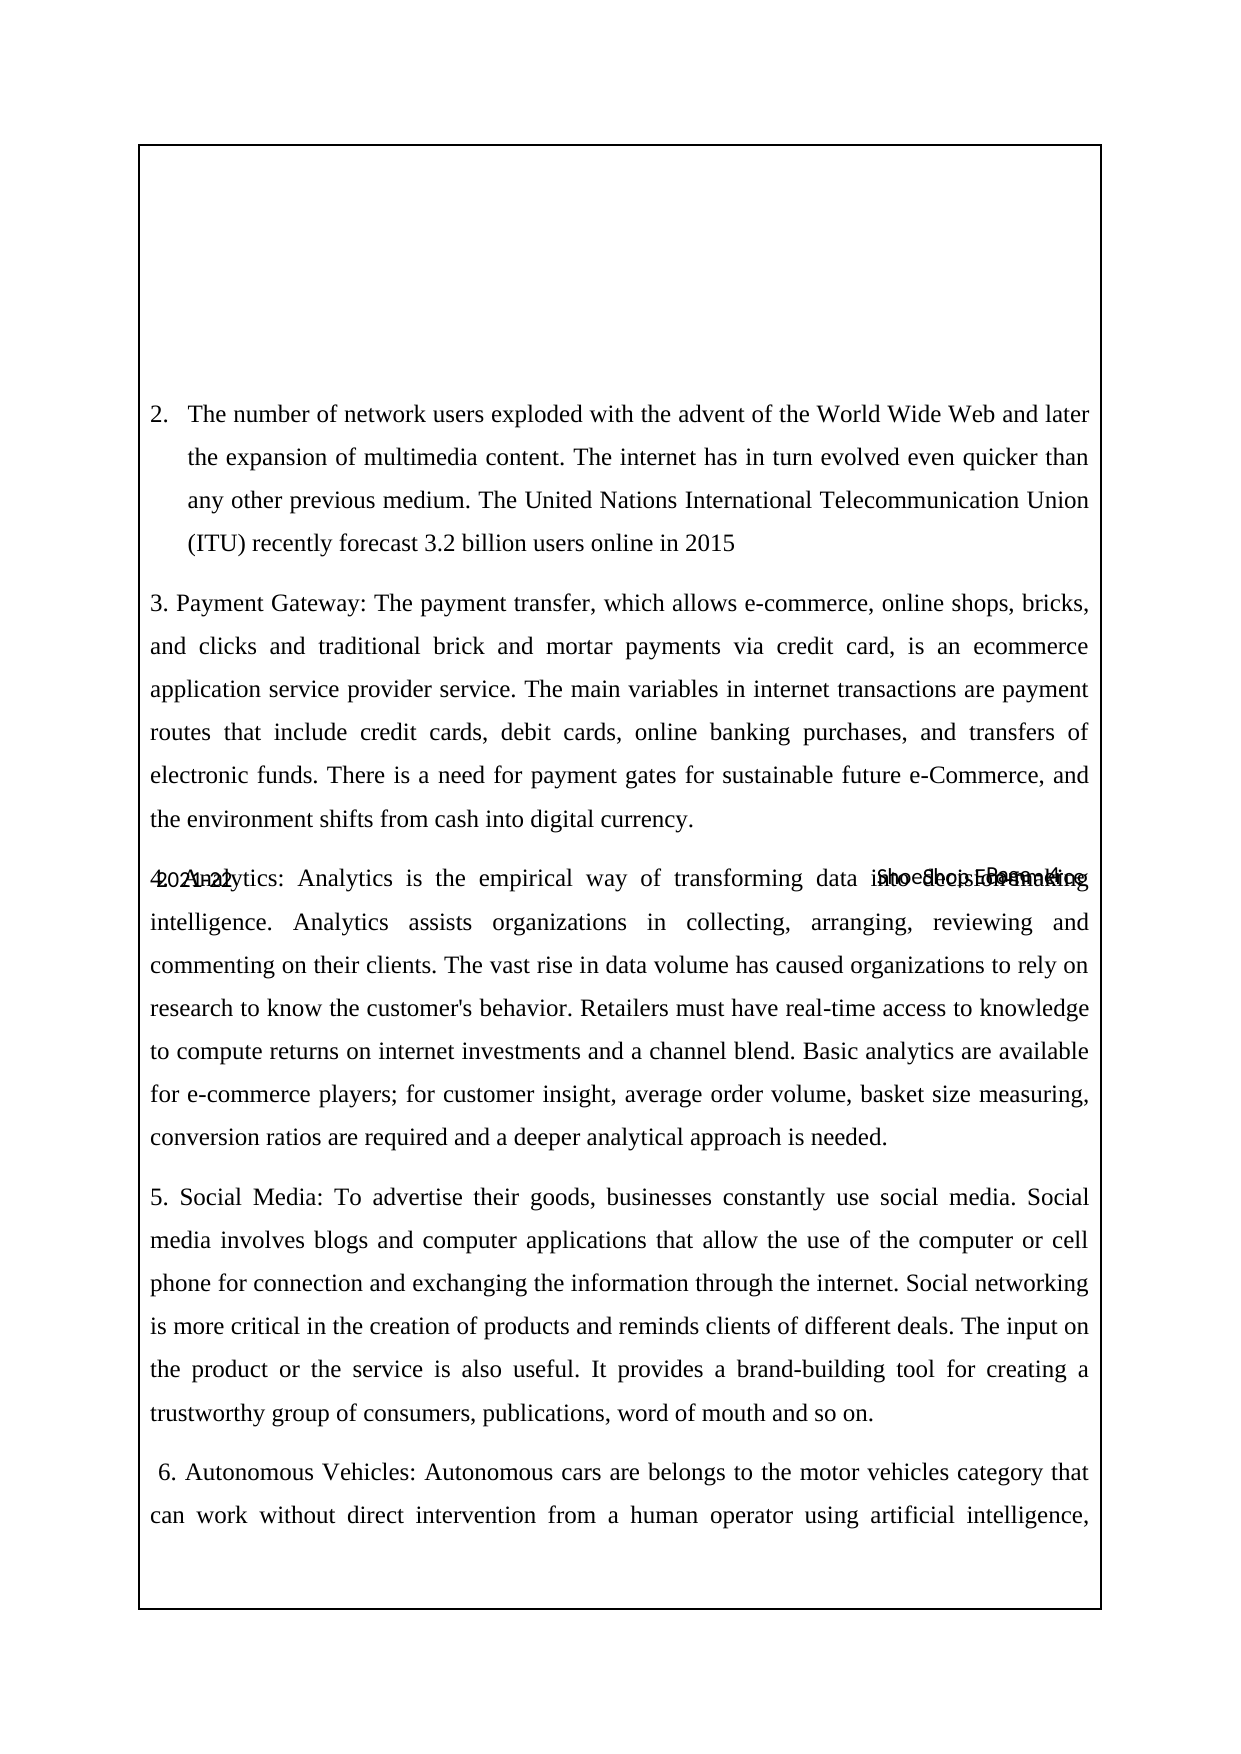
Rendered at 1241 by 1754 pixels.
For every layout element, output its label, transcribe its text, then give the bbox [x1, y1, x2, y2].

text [150, 1457, 1090, 1529]
text 4. Analytics: Analytics is the empirical way of transforming data into decision-making intelligence. Analytics assists organizations in collecting, arranging, reviewing and commenting on their clients. The vast rise in data volume has caused organizations to rely on research to know the customer's behavior. Retailers must have real-time access to knowledge to compute returns on internet investments and a channel blend. Basic analytics are available for e-commerce players; for customer insight, average order volume, basket size measuring, conversion ratios are required and a deeper analytical approach is needed. [150, 863, 1090, 1151]
text 5. Social Media: To advertise their goods, businesses constantly use social media. Social media involves blogs and computer applications that allow the use of the computer or cell phone for connection and exchanging the information through the internet. Social networking is more critical in the creation of products and reminds clients of different deals. The input on the product or the service is also useful. It provides a brand-building tool for creating a trustworthy group of consumers, publications, word of mouth and so on. [150, 1182, 1090, 1426]
list The number of network users exploded with the advent of the World Wide Web and later the expansion of multimedia content. The internet has in turn evolved even quicker than any other previous medium. The United Nations International Telecommunication Union (ITU) recently forecast 3.2 billion users online in 2015 [150, 399, 1090, 557]
text 3. Payment Gateway: The payment transfer, which allows e-commerce, online shops, bricks, and clicks and traditional brick and mortar payments via credit card, is an ecommerce application service provider service. The main variables in internet transactions are payment routes that include credit cards, debit cards, online banking purchases, and transfers of electronic funds. There is a need for payment gates for sustainable future e-Commerce, and the environment shifts from cash into digital currency. [150, 588, 1090, 832]
